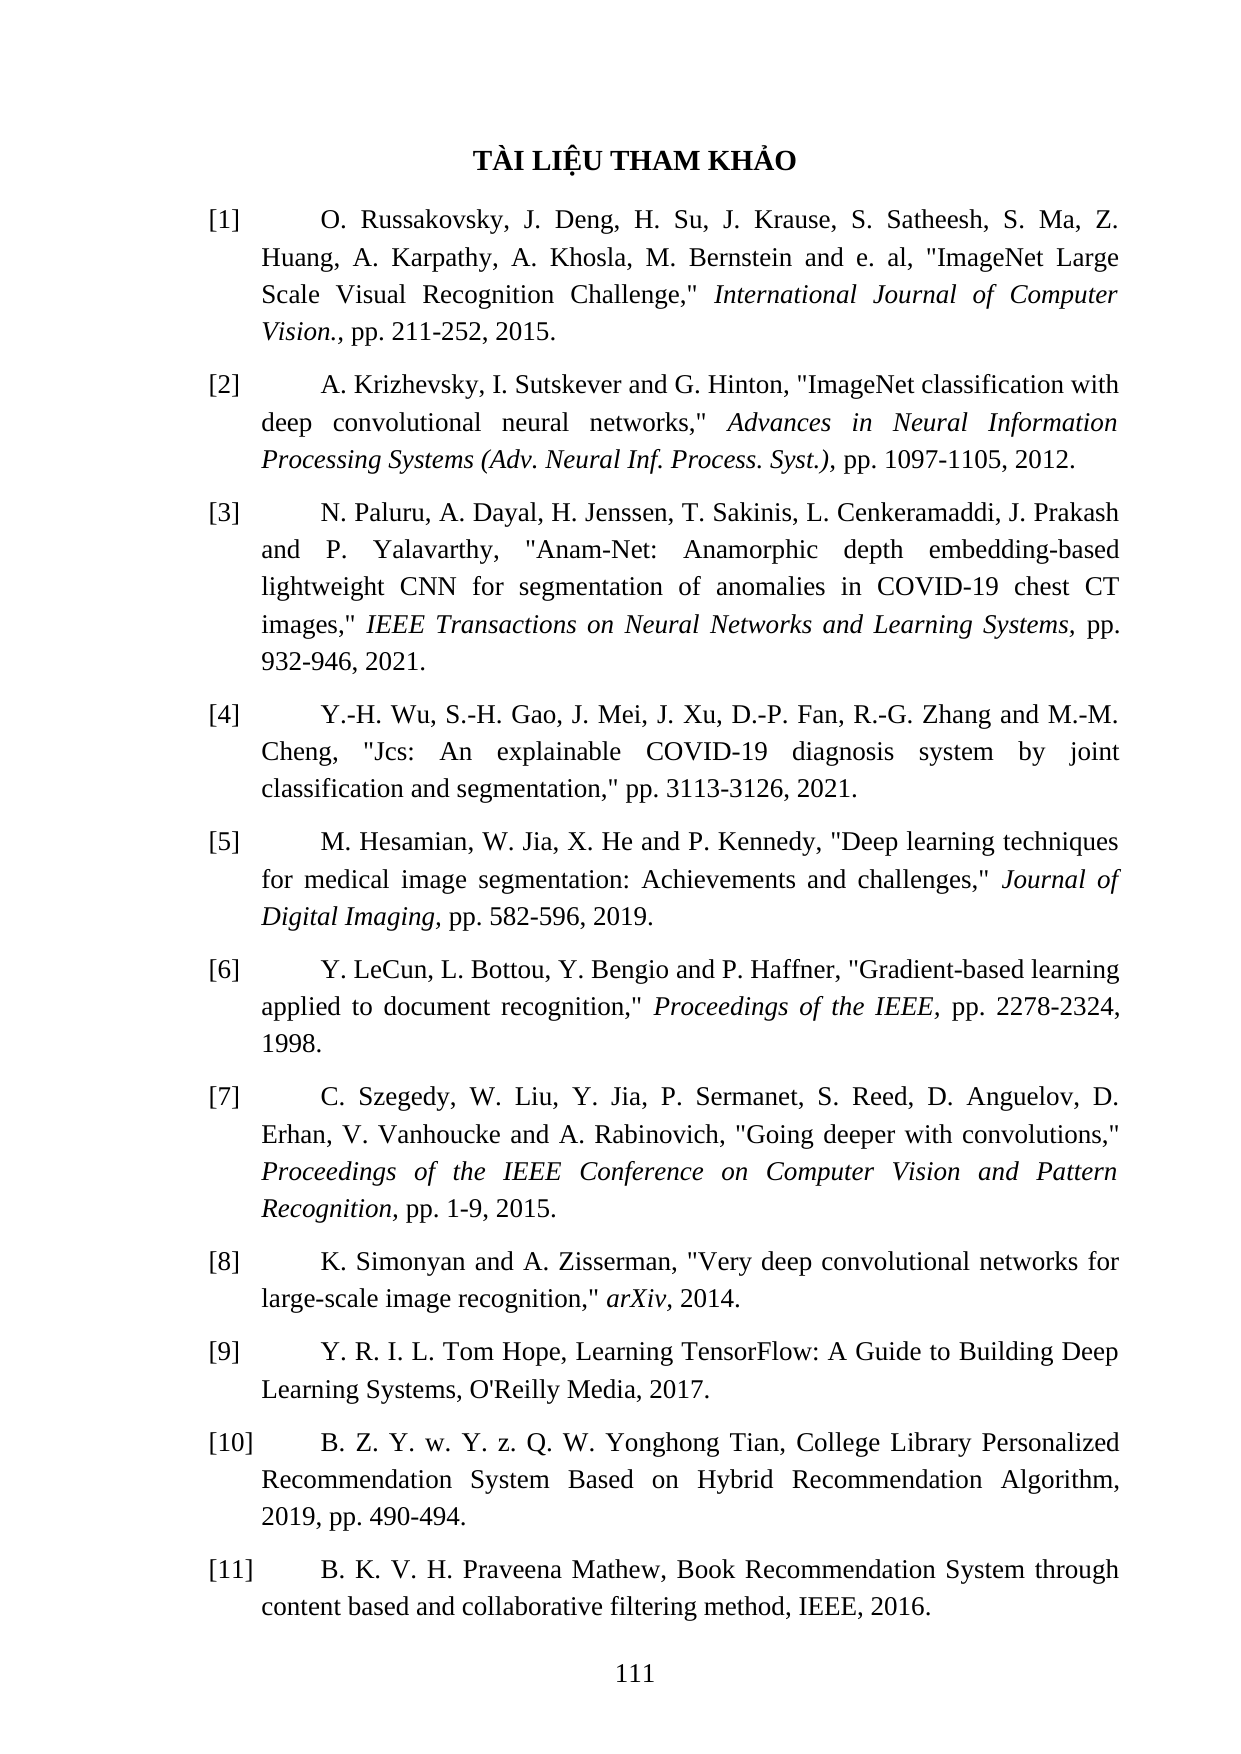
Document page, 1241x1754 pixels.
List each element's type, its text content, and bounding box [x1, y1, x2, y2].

table_cell B. Z. Y. w. Y. z. Q. W. Yonghong Tian, College Library Personalized Recommendation System Based on Hybrid Recommendation Algorithm, 2019, pp. 490-494. [260, 1412, 1122, 1539]
table_cell [9] [148, 1321, 260, 1412]
table_cell K. Simonyan and A. Zisserman, "Very deep convolutional networks for large-scale image recognition," arXiv, 2014. [260, 1231, 1122, 1321]
table_cell A. Krizhevsky, I. Sutskever and G. Hinton, "ImageNet classification with deep convolutional neural networks," Advances in Neural Information Processing Systems (Adv. Neural Inf. Process. Syst.), pp. 1097-1105, 2012. [260, 354, 1122, 482]
table_cell Y.-H. Wu, S.-H. Gao, J. Mei, J. Xu, D.-P. Fan, R.-G. Zhang and M.-M. Cheng, "Jcs: An explainable COVID-19 diagnosis system by joint classification and segmentation," pp. 3113-3126, 2021. [260, 684, 1122, 811]
table_cell Y. LeCun, L. Bottou, Y. Bengio and P. Haffner, "Gradient-based learning applied to document recognition," Proceedings of the IEEE, pp. 2278-2324, 1998. [260, 939, 1122, 1066]
table_cell [7] [148, 1066, 260, 1231]
table_cell [6] [148, 939, 260, 1066]
table_cell [2] [148, 354, 260, 482]
table_cell [4] [148, 684, 260, 811]
table_header [1] [148, 190, 260, 354]
table_cell M. Hesamian, W. Jia, X. He and P. Kennedy, "Deep learning techniques for medical image segmentation: Achievements and challenges," Journal of Digital Imaging, pp. 582-596, 2019. [260, 811, 1122, 939]
table_cell Y. R. I. L. Tom Hope, Learning TensorFlow: A Guide to Building Deep Learning Systems, O'Reilly Media, 2017. [260, 1321, 1122, 1412]
table_cell [5] [148, 811, 260, 939]
table_cell [8] [148, 1231, 260, 1321]
table_cell C. Szegedy, W. Liu, Y. Jia, P. Sermanet, S. Reed, D. Anguelov, D. Erhan, V. Vanhoucke and A. Rabinovich, "Going deeper with convolutions," Proceedings of the IEEE Conference on Computer Vision and Pattern Recognition, pp. 1-9, 2015. [260, 1066, 1122, 1231]
table_cell [10] [148, 1412, 260, 1539]
table_cell [11] [148, 1539, 260, 1629]
subtitle TÀI LIỆU THAM KHẢO [148, 143, 1122, 177]
table_header O. Russakovsky, J. Deng, H. Su, J. Krause, S. Satheesh, S. Ma, Z. Huang, A. Karpathy, A. Khosla, M. Bernstein and e. al, "ImageNet Large Scale Visual Recognition Challenge," International Journal of Computer Vision., pp. 211-252, 2015. [260, 190, 1122, 354]
table_cell B. K. V. H. Praveena Mathew, Book Recommendation System through content based and collaborative filtering method, IEEE, 2016. [260, 1539, 1122, 1629]
table_cell N. Paluru, A. Dayal, H. Jenssen, T. Sakinis, L. Cenkeramaddi, J. Prakash and P. Yalavarthy, "Anam-Net: Anamorphic depth embedding-based lightweight CNN for segmentation of anomalies in COVID-19 chest CT images," IEEE Transactions on Neural Networks and Learning Systems, pp. 932-946, 2021. [260, 482, 1122, 684]
table_cell [3] [148, 482, 260, 684]
